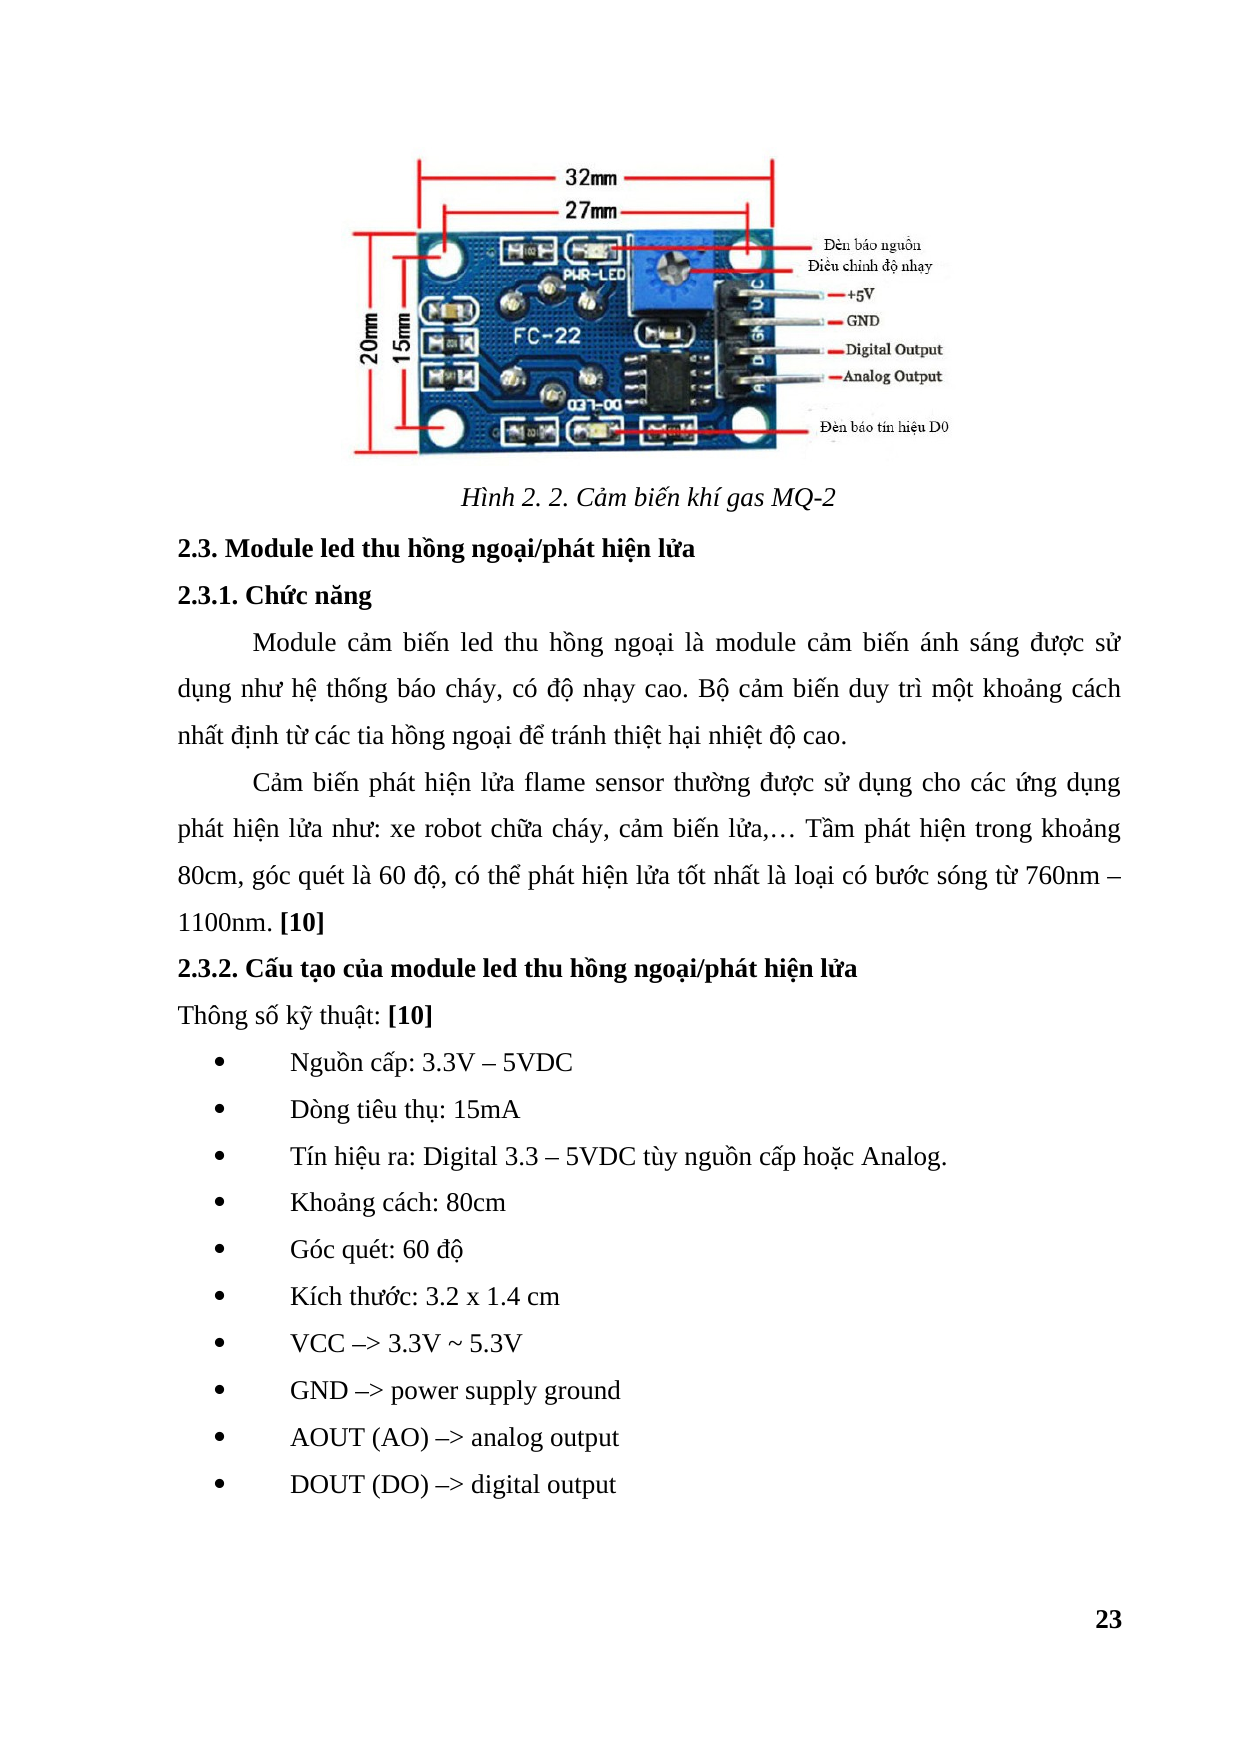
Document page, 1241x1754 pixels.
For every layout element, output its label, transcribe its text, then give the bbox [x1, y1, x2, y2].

picture [298, 147, 1001, 466]
list DOUT (DO) –> digital output [215, 1468, 1122, 1499]
list Dòng tiêu thụ: 15mA [215, 1093, 1122, 1124]
subtitle 2.3. Module led thu hồng ngoại/phát hiện lửa [177, 533, 1122, 564]
list Khoảng cách: 80cm [215, 1187, 1122, 1218]
text Cảm biến phát hiện lửa flame sensor thường được sử dụng cho các ứng dụng phát hiện lửa như: xe robot chữa cháy, cảm biến lửa,… Tầm phát hiện trong khoảng 80cm, góc quét là 60 độ, có thể phát hiện lửa tốt nhất là loại có bước sóng từ 760nm – 1100nm. [177, 766, 1122, 937]
text Module cảm biến led thu hồng ngoại là module cảm biến ánh sáng được sử dụng như hệ thống báo cháy, có độ nhạy cao. Bộ cảm biến duy trì một khoảng cách nhất định từ các tia hồng ngoại để tránh thiệt hại nhiệt độ cao. [177, 626, 1122, 750]
list Góc quét: 60 độ [215, 1233, 1122, 1265]
list GND –> power supply ground [215, 1374, 1122, 1405]
text Thông số kỹ thuật: [177, 999, 1122, 1030]
subtitle 2.3.1. Chức năng [177, 579, 1122, 610]
list Tín hiệu ra: Digital 3.3 – 5VDC tùy nguồn cấp hoặc Analog. [215, 1140, 1122, 1171]
list Kích thước: 3.2 x 1.4 cm [215, 1280, 1122, 1312]
subtitle 2.3.2. Cấu tạo của module led thu hồng ngoại/phát hiện lửa [177, 953, 1122, 984]
list VCC –> 3.3V ~ 5.3V [215, 1327, 1122, 1358]
list AOUT (AO) –> analog output [215, 1421, 1122, 1452]
list Nguồn cấp: 3.3V – 5VDC [215, 1046, 1122, 1077]
